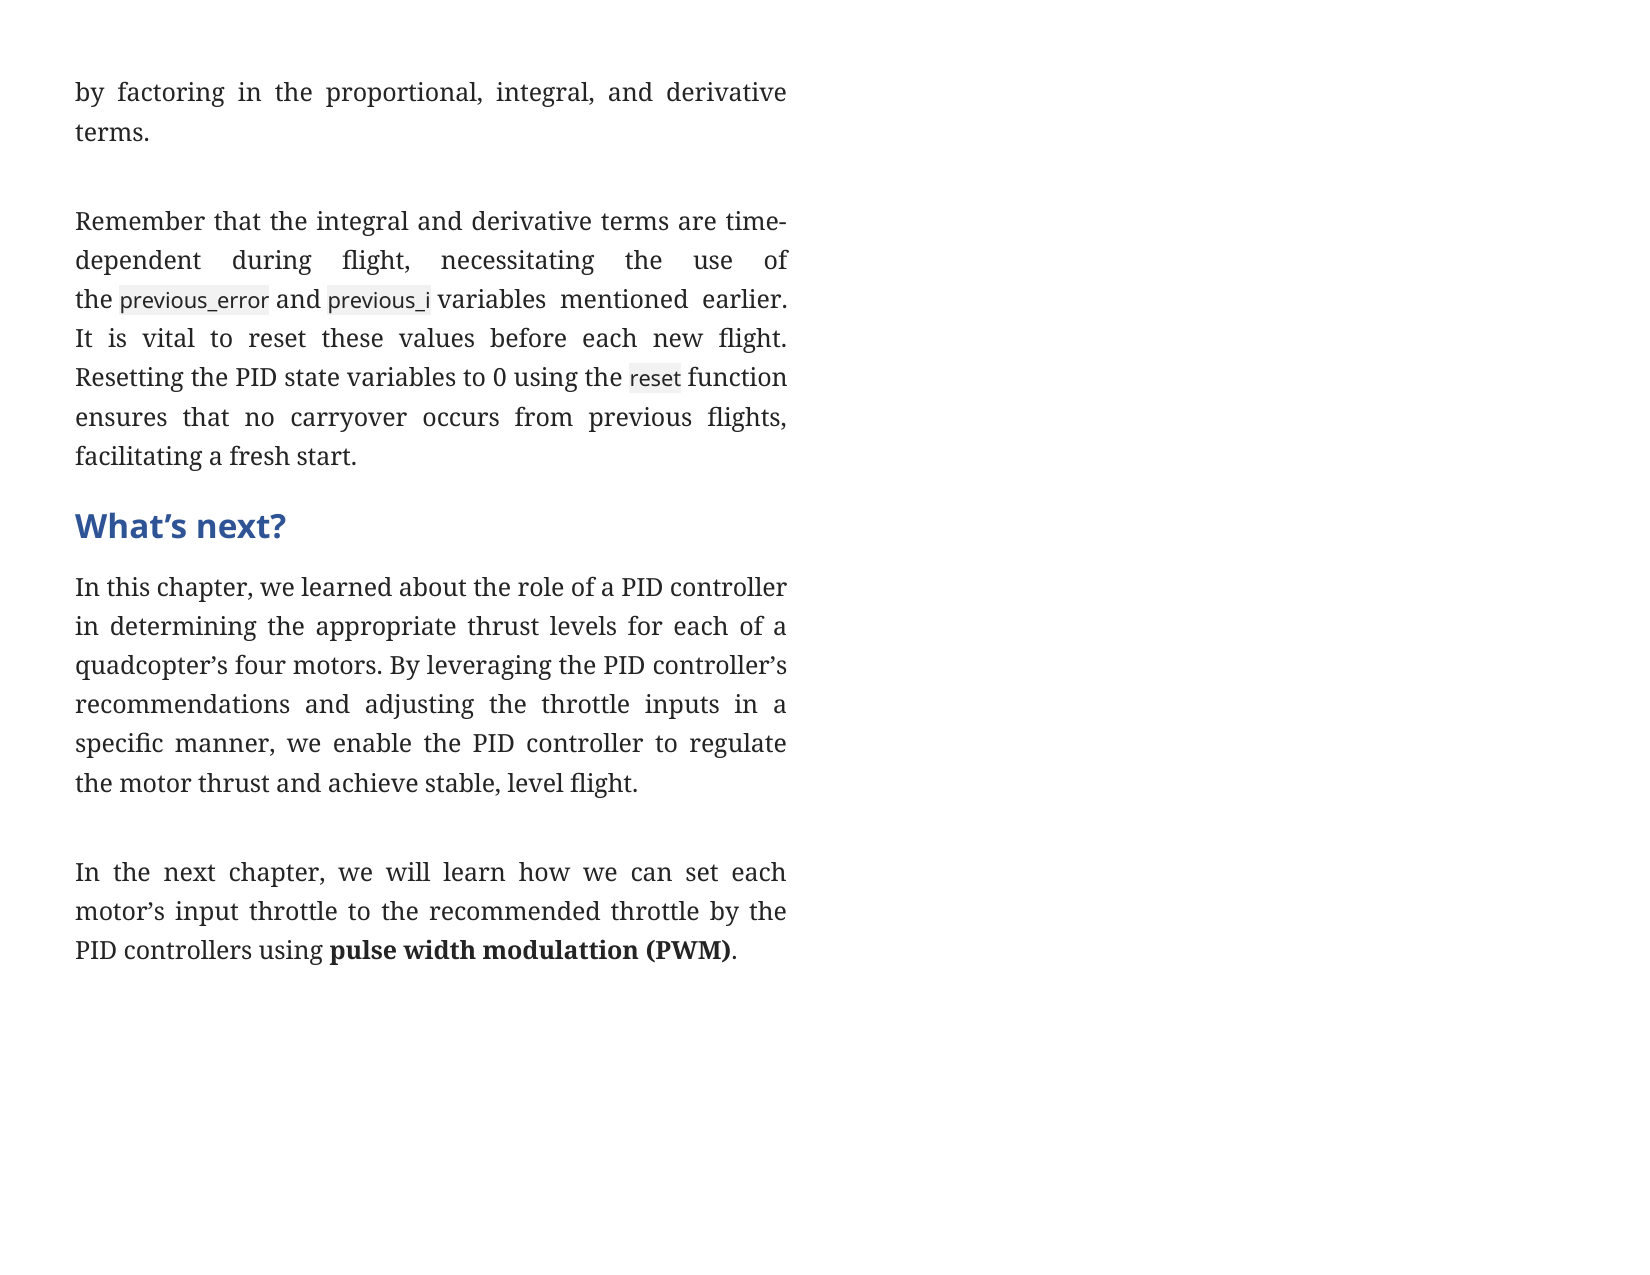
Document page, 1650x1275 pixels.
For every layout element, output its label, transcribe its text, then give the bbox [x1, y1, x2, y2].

text In the next chapter, we will learn how we can set each motor’s input throttle to the recommended throttle by the PID controllers using pulse width modulattion (PWM). [75, 854, 787, 967]
subtitle What’s next? [75, 502, 787, 548]
text Remember that the integral and derivative terms are time-dependent during flight, necessitating the use of the previous_error and previous_i variables mentioned earlier. It is vital to reset these values before each new flight. Resetting the PID state variables to 0 using the reset function ensures that no carryover occurs from previous flights, facilitating a fresh start. [75, 203, 787, 472]
text In this chapter, we learned about the role of a PID controller in determining the appropriate thrust levels for each of a quadcopter’s four motors. By leveraging the PID controller’s recommendations and adjusting the throttle inputs in a specific manner, we enable the PID controller to regulate the motor thrust and achieve stable, level flight. [75, 569, 787, 799]
